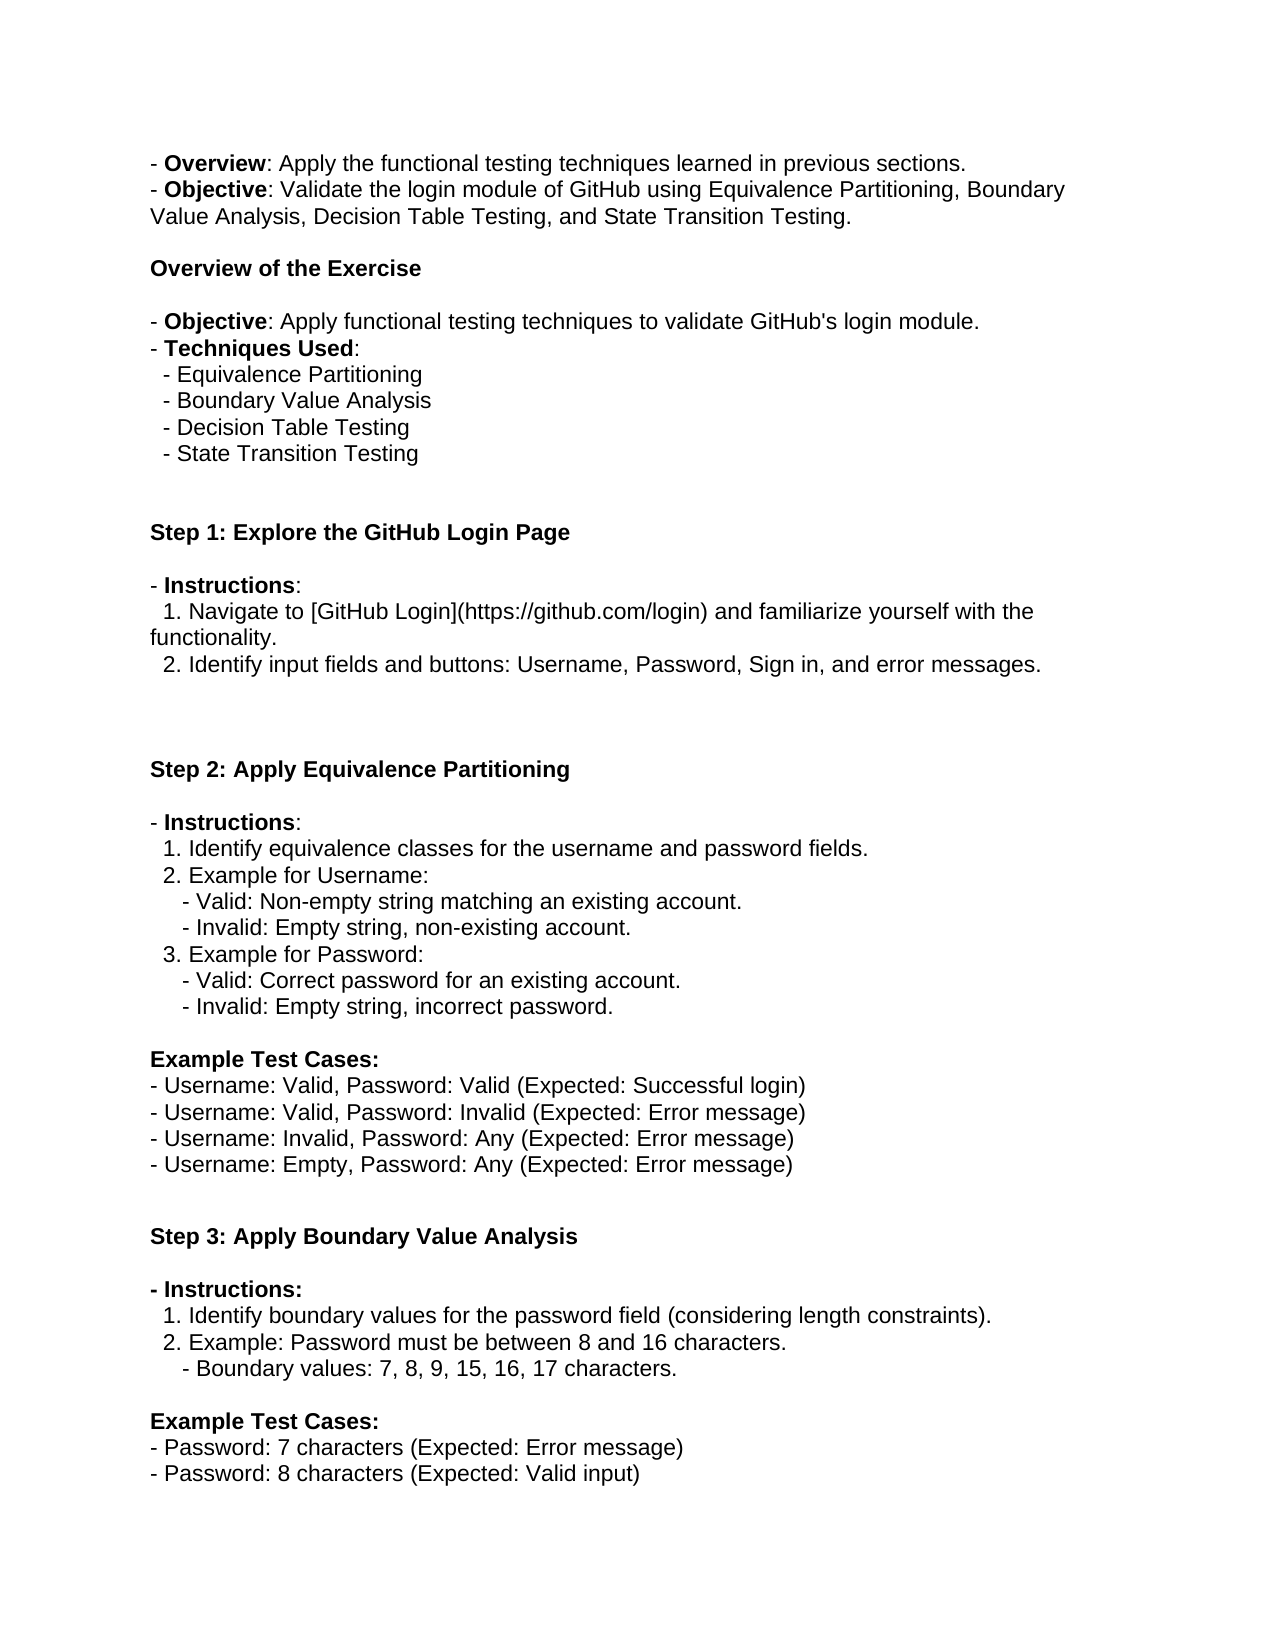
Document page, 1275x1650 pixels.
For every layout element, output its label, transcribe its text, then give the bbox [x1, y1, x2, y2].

text 1. Navigate to [GitHub Login](https://github.com/login) and familiarize yourself with the [150, 598, 1125, 624]
text 1. Identify boundary values for the password field (considering length constraints). [150, 1302, 1125, 1329]
text - Instructions: [150, 572, 1125, 598]
text - Boundary values: 7, 8, 9, 15, 16, 17 characters. [150, 1355, 1125, 1381]
text 2. Example for Username: [150, 862, 1125, 888]
text Overview of the Exercise [150, 255, 1125, 282]
text - Instructions: [150, 809, 1125, 835]
text - Invalid: Empty string, incorrect password. [150, 993, 1125, 1020]
text 3. Example for Password: [150, 941, 1125, 967]
text - Equivalence Partitioning [150, 361, 1125, 387]
text 1. Identify equivalence classes for the username and password fields. [150, 835, 1125, 862]
text - State Transition Testing [150, 440, 1125, 466]
text - Username: Empty, Password: Any (Expected: Error message) [150, 1151, 1125, 1178]
text - Decision Table Testing [150, 413, 1125, 440]
text - Username: Valid, Password: Invalid (Expected: Error message) [150, 1099, 1125, 1125]
text 2. Identify input fields and buttons: Username, Password, Sign in, and error messages. [150, 651, 1125, 677]
text - Valid: Non-empty string matching an existing account. [150, 888, 1125, 914]
text Step 3: Apply Boundary Value Analysis [150, 1223, 1125, 1249]
text - Objective: Validate the login module of GitHub using Equivalence Partitioning, Boundary [150, 176, 1125, 203]
text - Username: Invalid, Password: Any (Expected: Error message) [150, 1125, 1125, 1151]
text - Overview: Apply the functional testing techniques learned in previous sections. [150, 150, 1125, 176]
text - Password: 7 characters (Expected: Error message) [150, 1434, 1125, 1460]
text - Techniques Used: [150, 334, 1125, 361]
text - Objective: Apply functional testing techniques to validate GitHub's login module. [150, 308, 1125, 334]
text functionality. [150, 624, 1125, 651]
text 2. Example: Password must be between 8 and 16 characters. [150, 1329, 1125, 1355]
text - Invalid: Empty string, non-existing account. [150, 914, 1125, 941]
text - Boundary Value Analysis [150, 387, 1125, 413]
text - Valid: Correct password for an existing account. [150, 967, 1125, 993]
text - Password: 8 characters (Expected: Valid input) [150, 1460, 1125, 1487]
text Step 2: Apply Equivalence Partitioning [150, 756, 1125, 782]
text Example Test Cases: [150, 1046, 1125, 1072]
text Step 1: Explore the GitHub Login Page [150, 519, 1125, 545]
text - Username: Valid, Password: Valid (Expected: Successful login) [150, 1072, 1125, 1099]
text - Instructions: [150, 1276, 1125, 1302]
text Example Test Cases: [150, 1408, 1125, 1434]
text Value Analysis, Decision Table Testing, and State Transition Testing. [150, 203, 1125, 229]
